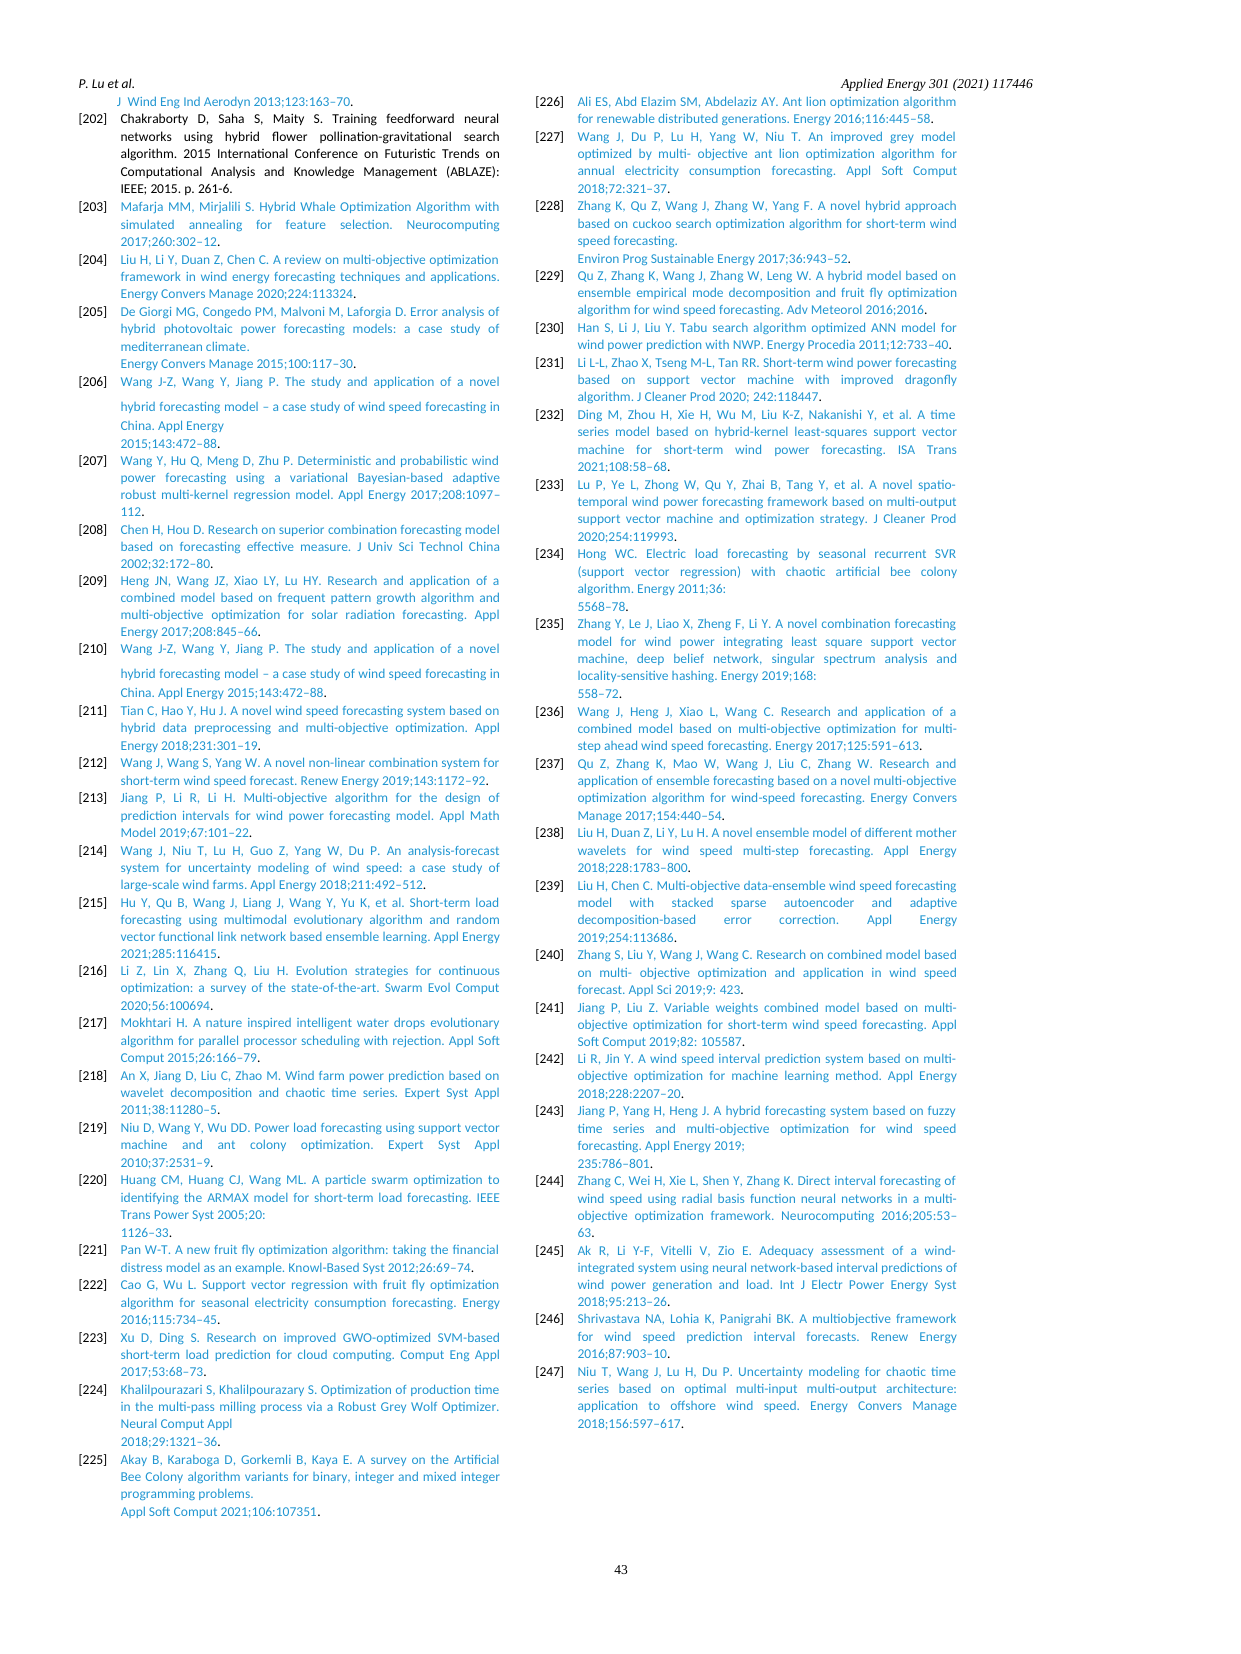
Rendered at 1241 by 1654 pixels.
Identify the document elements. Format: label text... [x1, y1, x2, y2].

list Khalilpourazari S, Khalilpourazary S. Optimization of production time in the multi-pass milling process via a Robust Grey Wolf Optimizer. Neural Comput Appl [78, 1381, 500, 1432]
list Akay B, Karaboga D, Gorkemli B, Kaya E. A survey on the Artificial Bee Colony algorithm variants for binary, integer and mixed integer programming problems. [78, 1451, 500, 1502]
list Shrivastava NA, Lohia K, Panigrahi BK. A multiobjective framework for wind speed prediction interval forecasts. Renew Energy 2016;87:903–10. [535, 1311, 957, 1362]
text 2018;29:1321–36. [121, 1433, 500, 1450]
list De Giorgi MG, Congedo PM, Malvoni M, Laforgia D. Error analysis of hybrid photovoltaic power forecasting models: a case study of mediterranean climate. [78, 303, 500, 354]
list Hu Y, Qu B, Wang J, Liang J, Wang Y, Yu K, et al. Short-term load forecasting using multimodal evolutionary algorithm and random vector functional link network based ensemble learning. Appl Energy 2021;285:116415. [78, 894, 500, 961]
list Wang J, Du P, Lu H, Yang W, Niu T. An improved grey model optimized by multi- objective ant lion optimization algorithm for annual electricity consumption forecasting. Appl Soft Comput 2018;72:321–37. [535, 128, 957, 196]
list Wang J-Z, Wang Y, Jiang P. The study and application of a novel hybrid forecasting model – a case study of wind speed forecasting in China. Appl Energy 2015;143:472–88. [78, 640, 500, 701]
list Mokhtari H. A nature inspired intelligent water drops evolutionary algorithm for parallel processor scheduling with rejection. Appl Soft Comput 2015;26:166–79. [78, 1015, 500, 1066]
text Energy Convers Manage 2015;100:117–30. [120, 356, 500, 372]
list Han S, Li J, Liu Y. Tabu search algorithm optimized ANN model for wind power prediction with NWP. Energy Procedia 2011;12:733–40. [535, 319, 957, 353]
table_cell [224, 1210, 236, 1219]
list Heng JN, Wang JZ, Xiao LY, Lu HY. Research and application of a combined model based on frequent pattern growth algorithm and multi-objective optimization for solar radiation forecasting. Appl Energy 2017;208:845–66. [78, 572, 500, 639]
list Qu Z, Zhang K, Wang J, Zhang W, Leng W. A hybrid model based on ensemble empirical mode decomposition and fruit fly optimization algorithm for wind speed forecasting. Adv Meteorol 2016;2016. [535, 268, 957, 318]
list Li R, Jin Y. A wind speed interval prediction system based on multi-objective optimization for machine learning method. Appl Energy 2018;228:2207–20. [535, 1050, 957, 1101]
list Liu H, Duan Z, Li Y, Lu H. A novel ensemble model of different mother wavelets for wind speed multi-step forecasting. Appl Energy 2018;228:1783–800. [535, 825, 957, 876]
list Pan W-T. A new fruit fly optimization algorithm: taking the financial distress model as an example. Knowl-Based Syst 2012;26:69–74. [78, 1242, 500, 1275]
text 1126–33. [121, 1224, 500, 1240]
list Liu H, Li Y, Duan Z, Chen C. A review on multi-objective optimization framework in wind energy forecasting techniques and applications. Energy Convers Manage 2020;224:113324. [78, 251, 500, 302]
list Liu H, Chen C. Multi-objective data-ensemble wind speed forecasting model with stacked sparse autoencoder and adaptive decomposition-based error correction. Appl Energy 2019;254:113686. [535, 877, 957, 945]
list Zhang K, Qu Z, Wang J, Zhang W, Yang F. A novel hybrid approach based on cuckoo search optimization algorithm for short-term wind speed forecasting. [535, 198, 957, 249]
text 235:786–801. [577, 1155, 957, 1171]
list Niu D, Wang Y, Wu DD. Power load forecasting using support vector machine and ant colony optimization. Expert Syst Appl 2010;37:2531–9. [78, 1119, 500, 1170]
list Qu Z, Zhang K, Mao W, Wang J, Liu C, Zhang W. Research and application of ensemble forecasting based on a novel multi-objective optimization algorithm for wind-speed forecasting. Energy Convers Manage 2017;154:440–54. [535, 755, 957, 823]
list Zhang S, Liu Y, Wang J, Wang C. Research on combined model based on multi- objective optimization and application in wind speed forecast. Appl Sci 2019;9: 423. [535, 947, 957, 998]
text 558–72. [577, 685, 957, 702]
list Niu T, Wang J, Lu H, Du P. Uncertainty modeling for chaotic time series based on optimal multi-input multi-output architecture: application to offshore wind speed. Energy Convers Manage 2018;156:597–617. [535, 1363, 957, 1431]
list Chen H, Hou D. Research on superior combination forecasting model based on forecasting effective measure. J Univ Sci Technol China 2002;32:172–80. [78, 521, 500, 572]
list Tian C, Hao Y, Hu J. A novel wind speed forecasting system based on hybrid data preprocessing and multi-objective optimization. Appl Energy 2018;231:301–19. [78, 702, 500, 753]
text Environ Prog Sustainable Energy 2017;36:943–52. [577, 250, 957, 266]
list Cao G, Wu L. Support vector regression with fruit fly optimization algorithm for seasonal electricity consumption forecasting. Energy 2016;115:734–45. [78, 1277, 500, 1328]
list Hong WC. Electric load forecasting by seasonal recurrent SVR (support vector regression) with chaotic artificial bee colony algorithm. Energy 2011;36: [535, 546, 957, 597]
list Mafarja MM, Mirjalili S. Hybrid Whale Optimization Algorithm with simulated annealing for feature selection. Neurocomputing 2017;260:302–12. [78, 199, 500, 250]
text Appl Soft Comput 2021;106:107351. [121, 1503, 500, 1520]
list Wind Eng Ind Aerodyn 2013;123:163–70. [117, 93, 500, 109]
list An X, Jiang D, Liu C, Zhao M. Wind farm power prediction based on wavelet decomposition and chaotic time series. Expert Syst Appl 2011;38:11280–5. [78, 1067, 500, 1118]
list Wang J-Z, Wang Y, Jiang P. The study and application of a novel hybrid forecasting model – a case study of wind speed forecasting in China. Appl Energy [78, 373, 500, 434]
list Wang Y, Hu Q, Meng D, Zhu P. Deterministic and probabilistic wind power forecasting using a variational Bayesian-based adaptive robust multi-kernel regression model. Appl Energy 2017;208:1097–112. [78, 453, 500, 520]
list Chakraborty D, Saha S, Maity S. Training feedforward neural networks using hybrid flower pollination-gravitational search algorithm. 2015 International Conference on Futuristic Trends on Computational Analysis and Knowledge Management (ABLAZE): IEEE; 2015. p. 261-6. [78, 111, 500, 197]
list Ding M, Zhou H, Xie H, Wu M, Liu K-Z, Nakanishi Y, et al. A time series model based on hybrid-kernel least-squares support vector machine for short-term wind power forecasting. ISA Trans 2021;108:58–68. [535, 406, 957, 475]
list Ali ES, Abd Elazim SM, Abdelaziz AY. Ant lion optimization algorithm for renewable distributed generations. Energy 2016;116:445–58. [535, 93, 957, 127]
list Ak R, Li Y-F, Vitelli V, Zio E. Adequacy assessment of a wind-integrated system using neural network-based interval predictions of wind power generation and load. Int J Electr Power Energy Syst 2018;95:213–26. [535, 1242, 957, 1310]
list Zhang C, Wei H, Xie L, Shen Y, Zhang K. Direct interval forecasting of wind speed using radial basis function neural networks in a multi-objective optimization framework. Neurocomputing 2016;205:53–63. [535, 1173, 957, 1241]
list Wang J, Niu T, Lu H, Guo Z, Yang W, Du P. An analysis-forecast system for uncertainty modeling of wind speed: a case study of large-scale wind farms. Appl Energy 2018;211:492–512. [78, 842, 500, 893]
text 2015;143:472–88. [120, 435, 500, 451]
list Wang J, Wang S, Yang W. A novel non-linear combination system for short-term wind speed forecast. Renew Energy 2019;143:1172–92. [78, 754, 500, 788]
list Li Z, Lin X, Zhang Q, Liu H. Evolution strategies for continuous optimization: a survey of the state-of-the-art. Swarm Evol Comput 2020;56:100694. [78, 962, 500, 1013]
list Li L-L, Zhao X, Tseng M-L, Tan RR. Short-term wind power forecasting based on support vector machine with improved dragonfly algorithm. J Cleaner Prod 2020; 242:118447. [535, 354, 957, 405]
list Lu P, Ye L, Zhong W, Qu Y, Zhai B, Tang Y, et al. A novel spatio-temporal wind power forecasting framework based on multi-output support vector machine and optimization strategy. J Cleaner Prod 2020;254:119993. [535, 476, 957, 544]
list Jiang P, Liu Z. Variable weights combined model based on multi-objective optimization for short-term wind speed forecasting. Appl Soft Comput 2019;82: 105587. [535, 999, 957, 1049]
list Jiang P, Yang H, Heng J. A hybrid forecasting system based on fuzzy time series and multi-objective optimization for wind speed forecasting. Appl Energy 2019; [535, 1103, 957, 1154]
list Zhang Y, Le J, Liao X, Zheng F, Li Y. A novel combination forecasting model for wind power integrating least square support vector machine, deep belief network, singular spectrum analysis and locality-sensitive hashing. Energy 2019;168: [535, 616, 957, 684]
list Huang CM, Huang CJ, Wang ML. A particle swarm optimization to identifying the ARMAX model for short-term load forecasting. IEEE Trans Power Syst 2005;20: [78, 1172, 500, 1223]
list Xu D, Ding S. Research on improved GWO-optimized SVM-based short-term load prediction for cloud computing. Comput Eng Appl 2017;53:68–73. [78, 1329, 500, 1380]
list Wang J, Heng J, Xiao L, Wang C. Research and application of a combined model based on multi-objective optimization for multi-step ahead wind speed forecasting. Energy 2017;125:591–613. [535, 703, 957, 754]
list Jiang P, Li R, Li H. Multi-objective algorithm for the design of prediction intervals for wind power forecasting model. Appl Math Model 2019;67:101–22. [78, 789, 500, 841]
text 5568–78. [577, 598, 957, 614]
